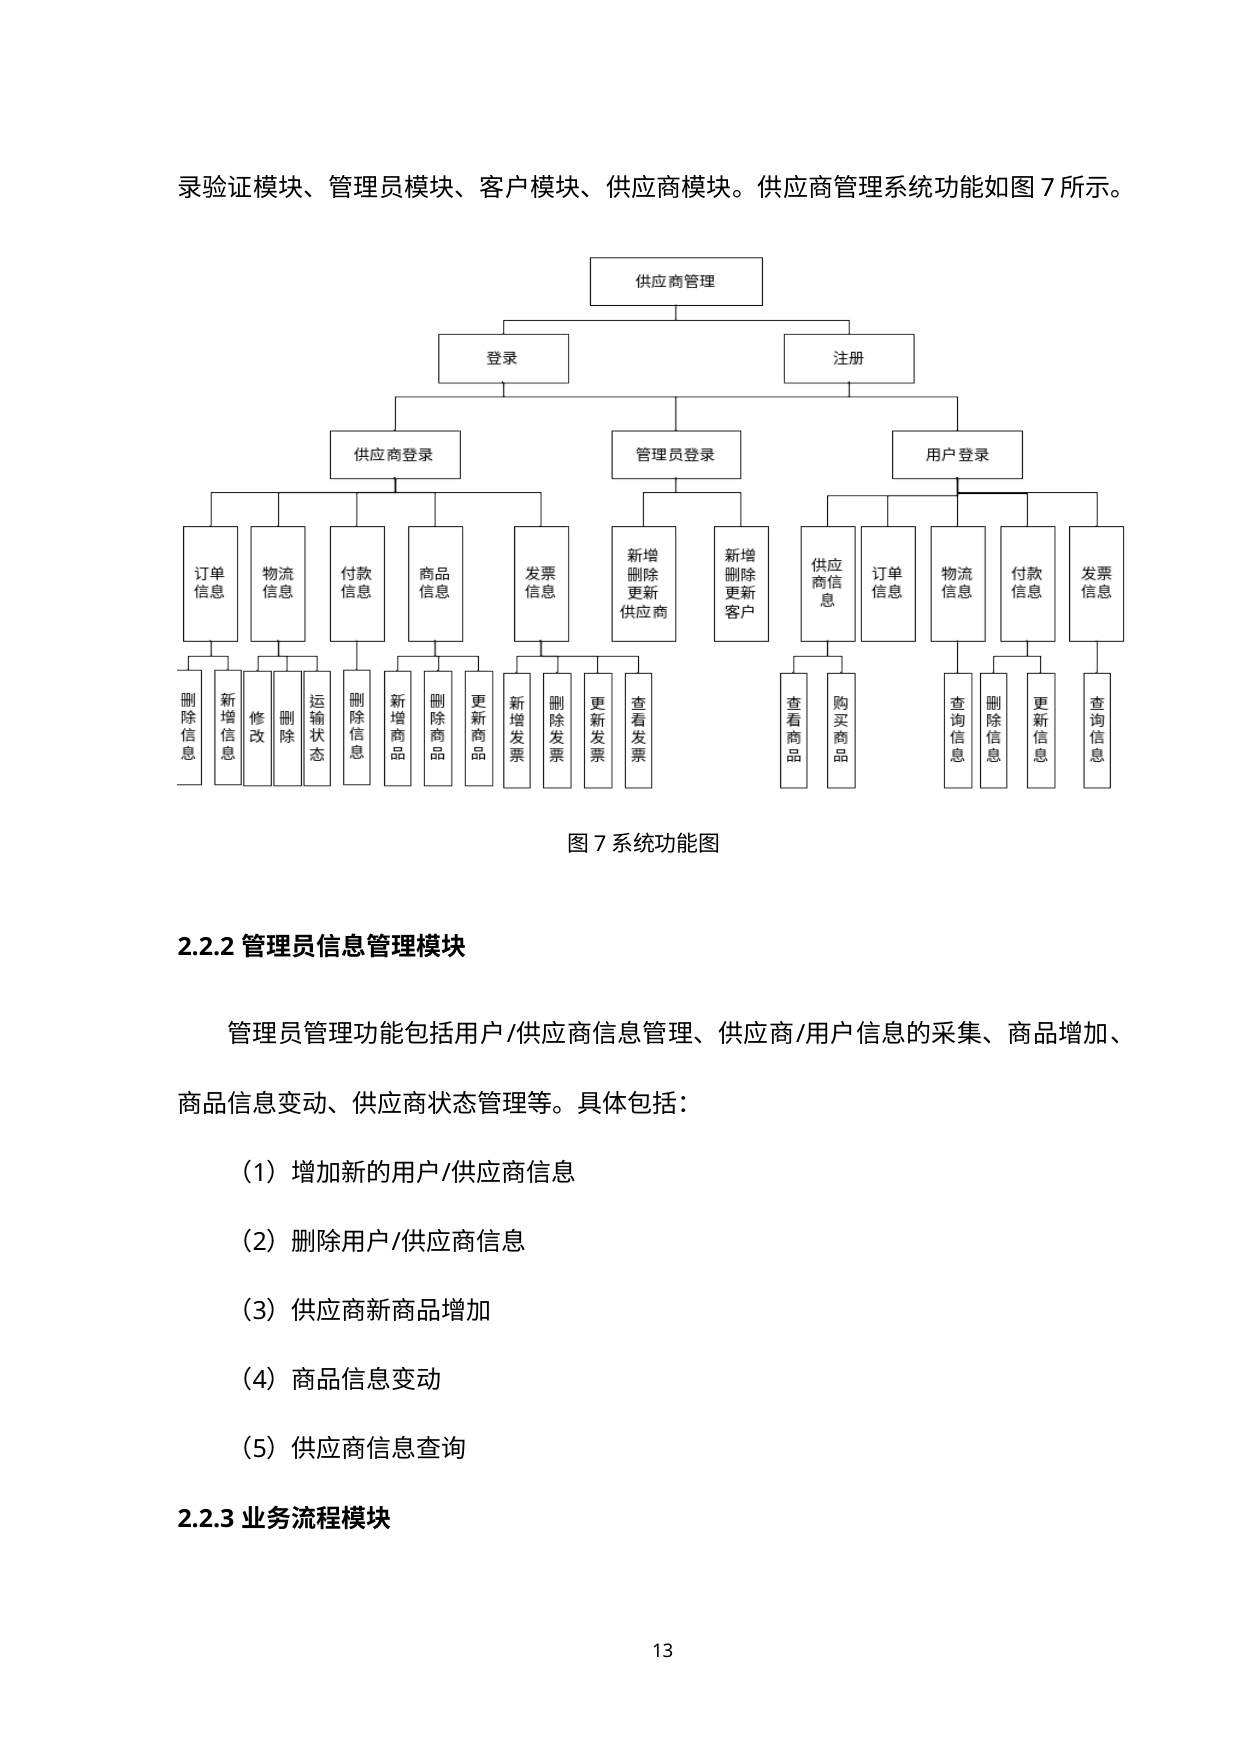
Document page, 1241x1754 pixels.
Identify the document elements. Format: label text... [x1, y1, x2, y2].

text （5）供应商信息查询 [177, 1412, 1110, 1482]
text 管理员管理功能包括用户/供应商信息管理、供应商/用户信息的采集、商品增加、商品信息变动、供应商状态管理等。具体包括： [177, 997, 1110, 1136]
text （1）增加新的用户/供应商信息 [177, 1136, 1110, 1205]
text （3）供应商新商品增加 [177, 1274, 1110, 1343]
text 2.2.3 业务流程模块 [177, 1482, 1110, 1551]
text （2）删除用户/供应商信息 [177, 1205, 1110, 1274]
text （4）商品信息变动 [177, 1343, 1110, 1412]
text 图 7 系统功能图 [177, 254, 1110, 669]
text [177, 151, 1110, 254]
text 图 7 系统功能图 [177, 399, 1110, 860]
text 2.2.2 管理员信息管理模块 [177, 910, 1110, 979]
